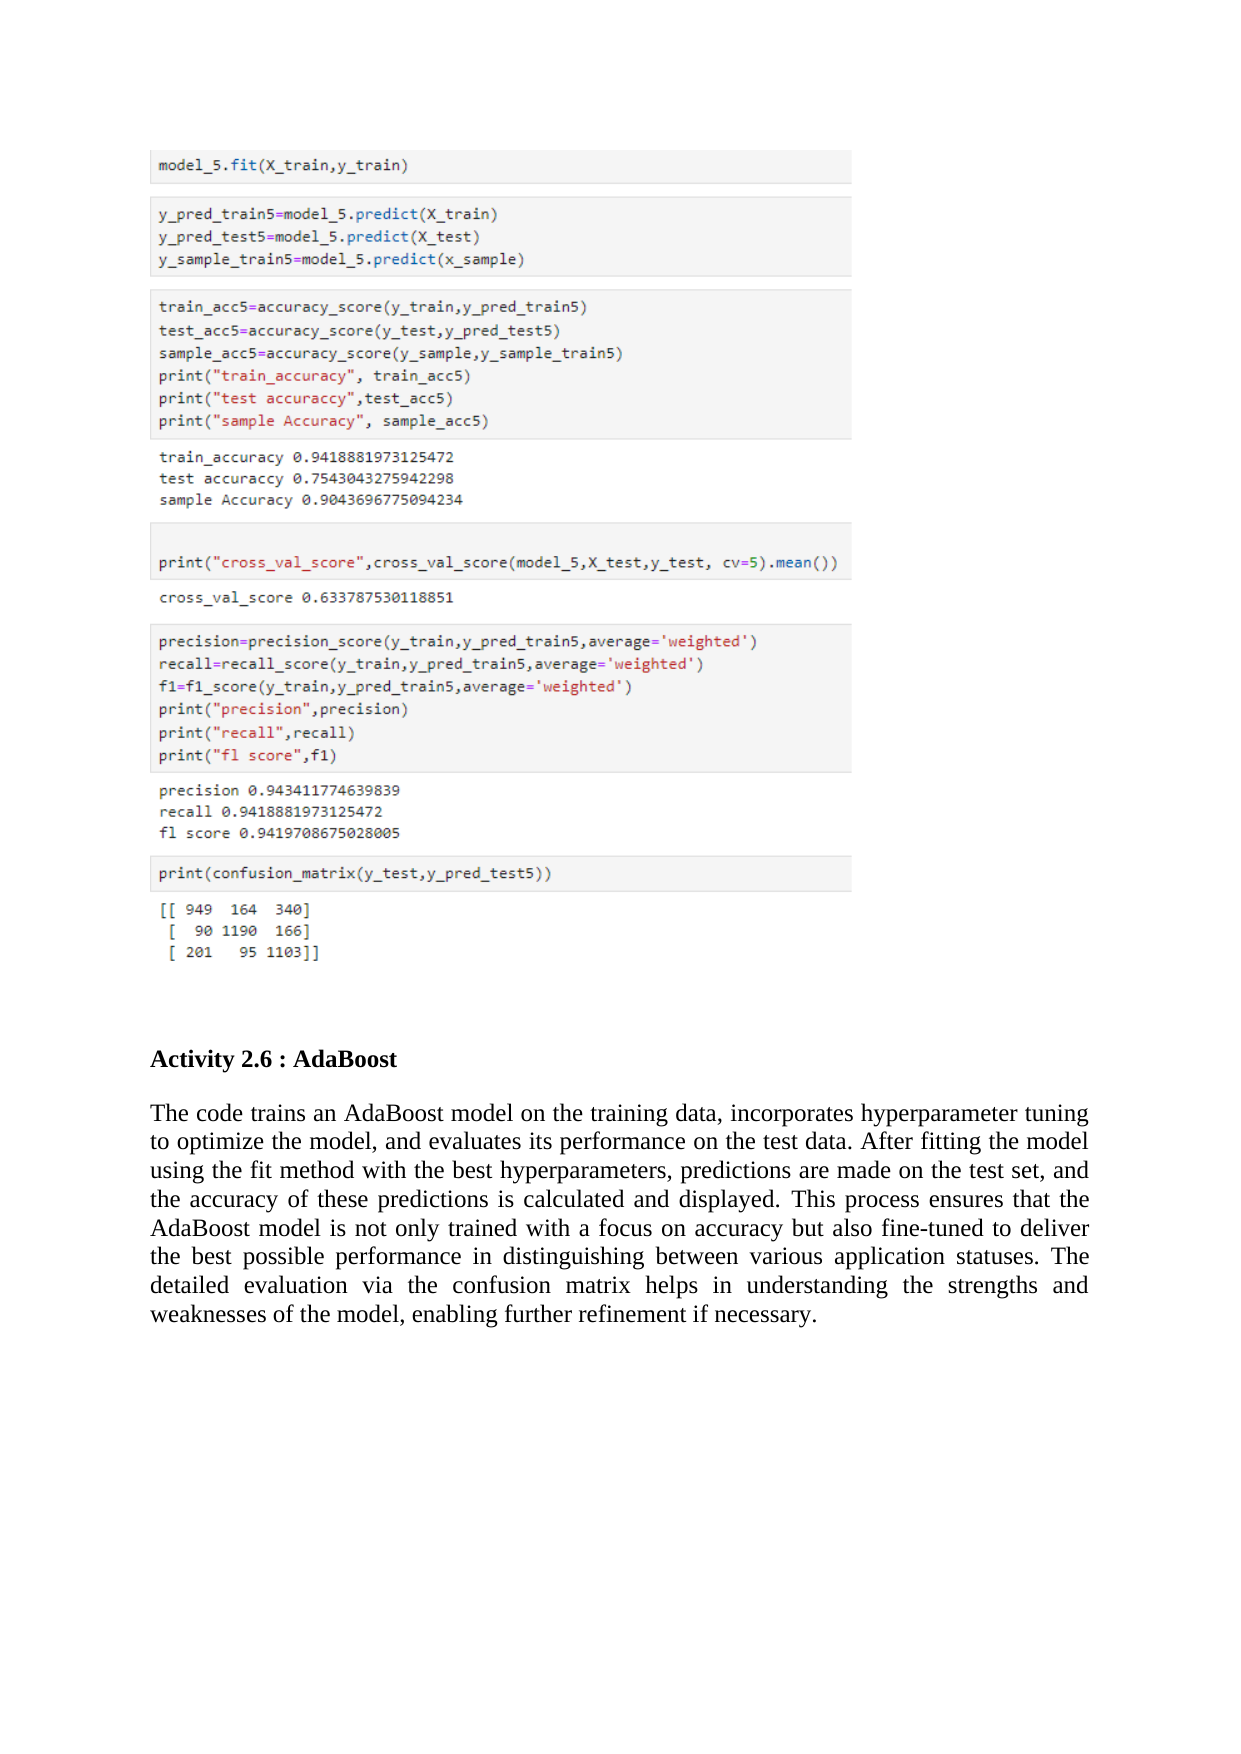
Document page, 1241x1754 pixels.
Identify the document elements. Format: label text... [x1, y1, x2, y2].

picture [150, 150, 852, 966]
text The code trains an AdaBoost model on the training data, incorporates hyperparameter tuning to optimize the model, and evaluates its performance on the test data. After fitting the model using the fit method with the best hyperparameters, predictions are made on the test set, and the accuracy of these predictions is calculated and displayed. This process ensures that the AdaBoost model is not only trained with a focus on accuracy but also fine-tuned to deliver the best possible performance in distinguishing between various application statuses. The detailed evaluation via the confusion matrix helps in understanding the strengths and weaknesses of the model, enabling further refinement if necessary. [150, 1098, 1090, 1328]
text Activity 2.6 : AdaBoost [150, 1044, 1090, 1073]
